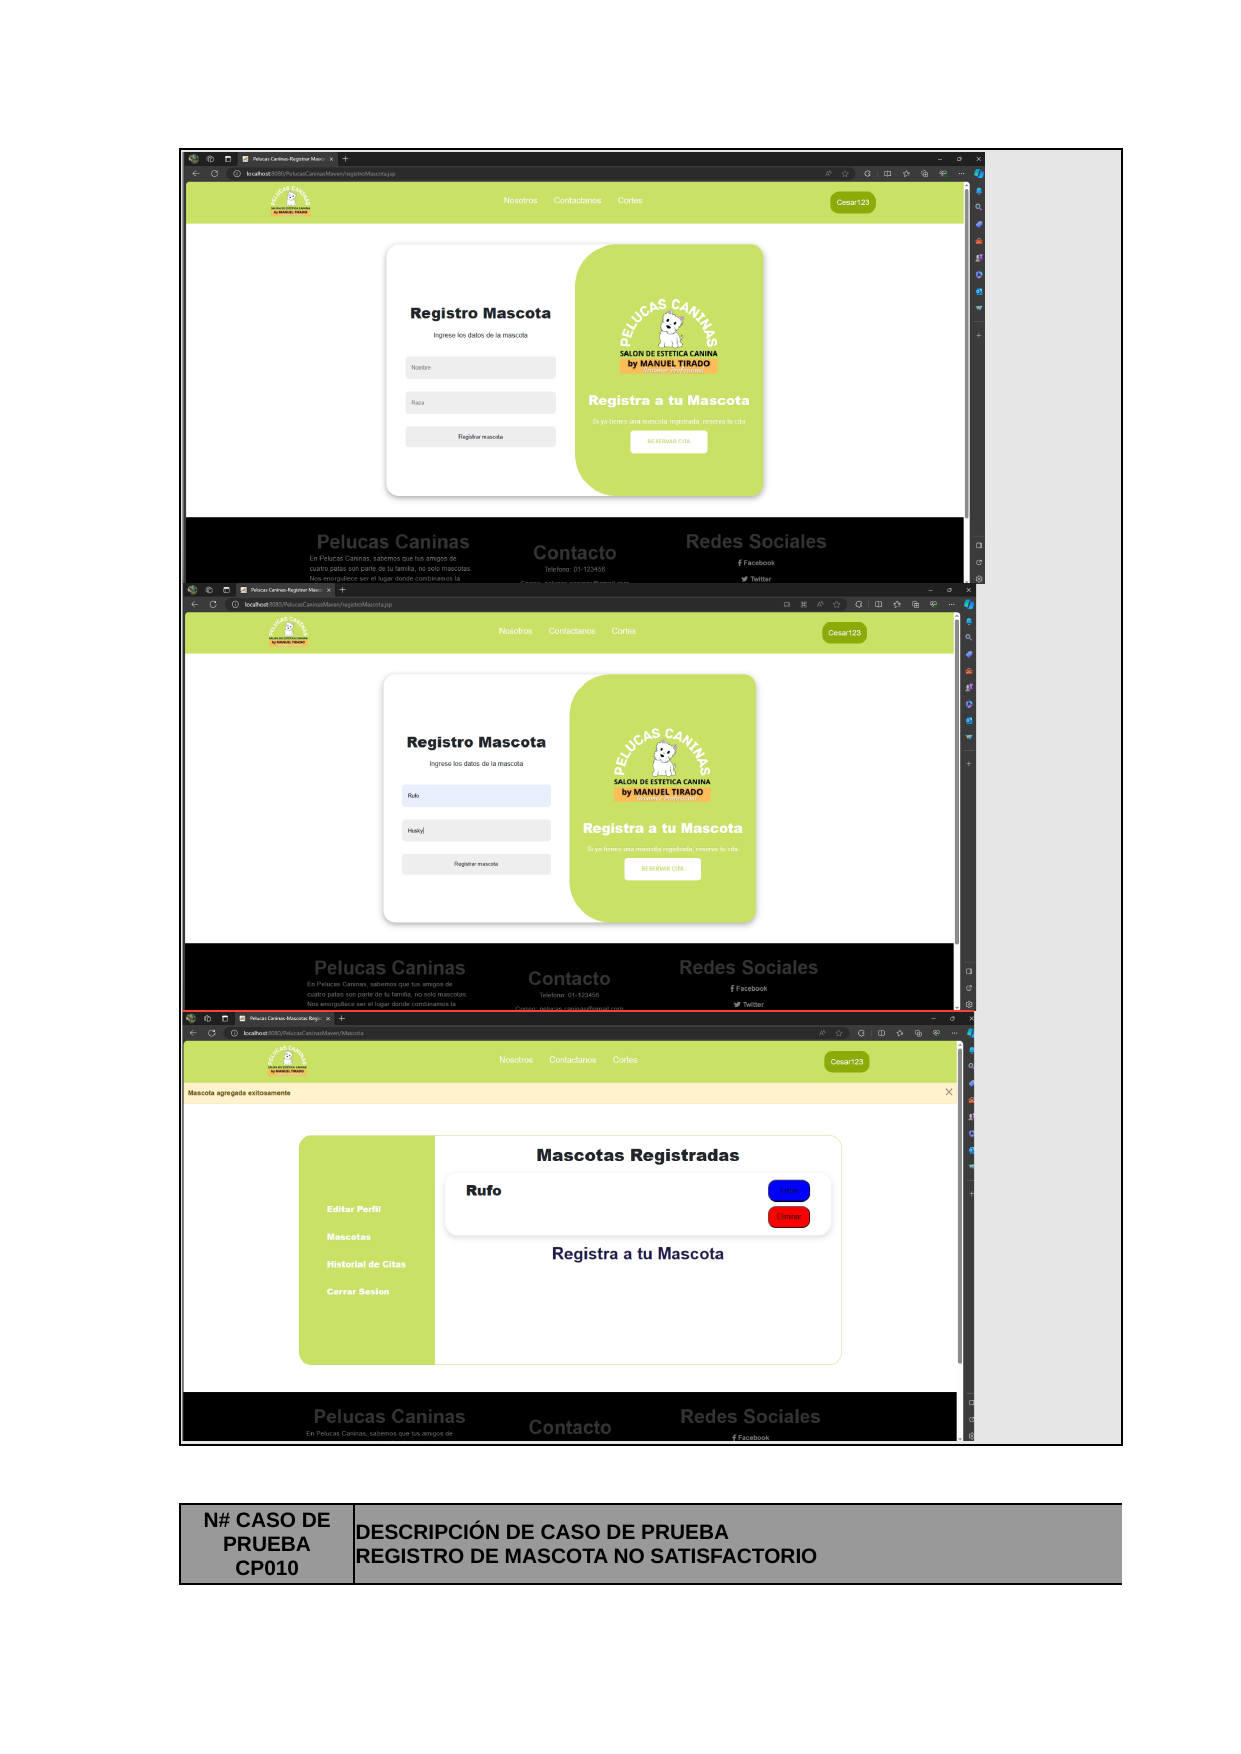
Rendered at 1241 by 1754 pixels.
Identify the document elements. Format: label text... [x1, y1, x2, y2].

picture [182, 152, 985, 1441]
table_header DESCRIPCIÓN DE CASO DE PRUEBA REGISTRO DE MASCOTA NO SATISFACTORIO [355, 1505, 1122, 1583]
table_header N# CASO DE PRUEBA CP010 [181, 1505, 353, 1583]
table_cell Resultado obtenido: [181, 150, 1121, 1444]
